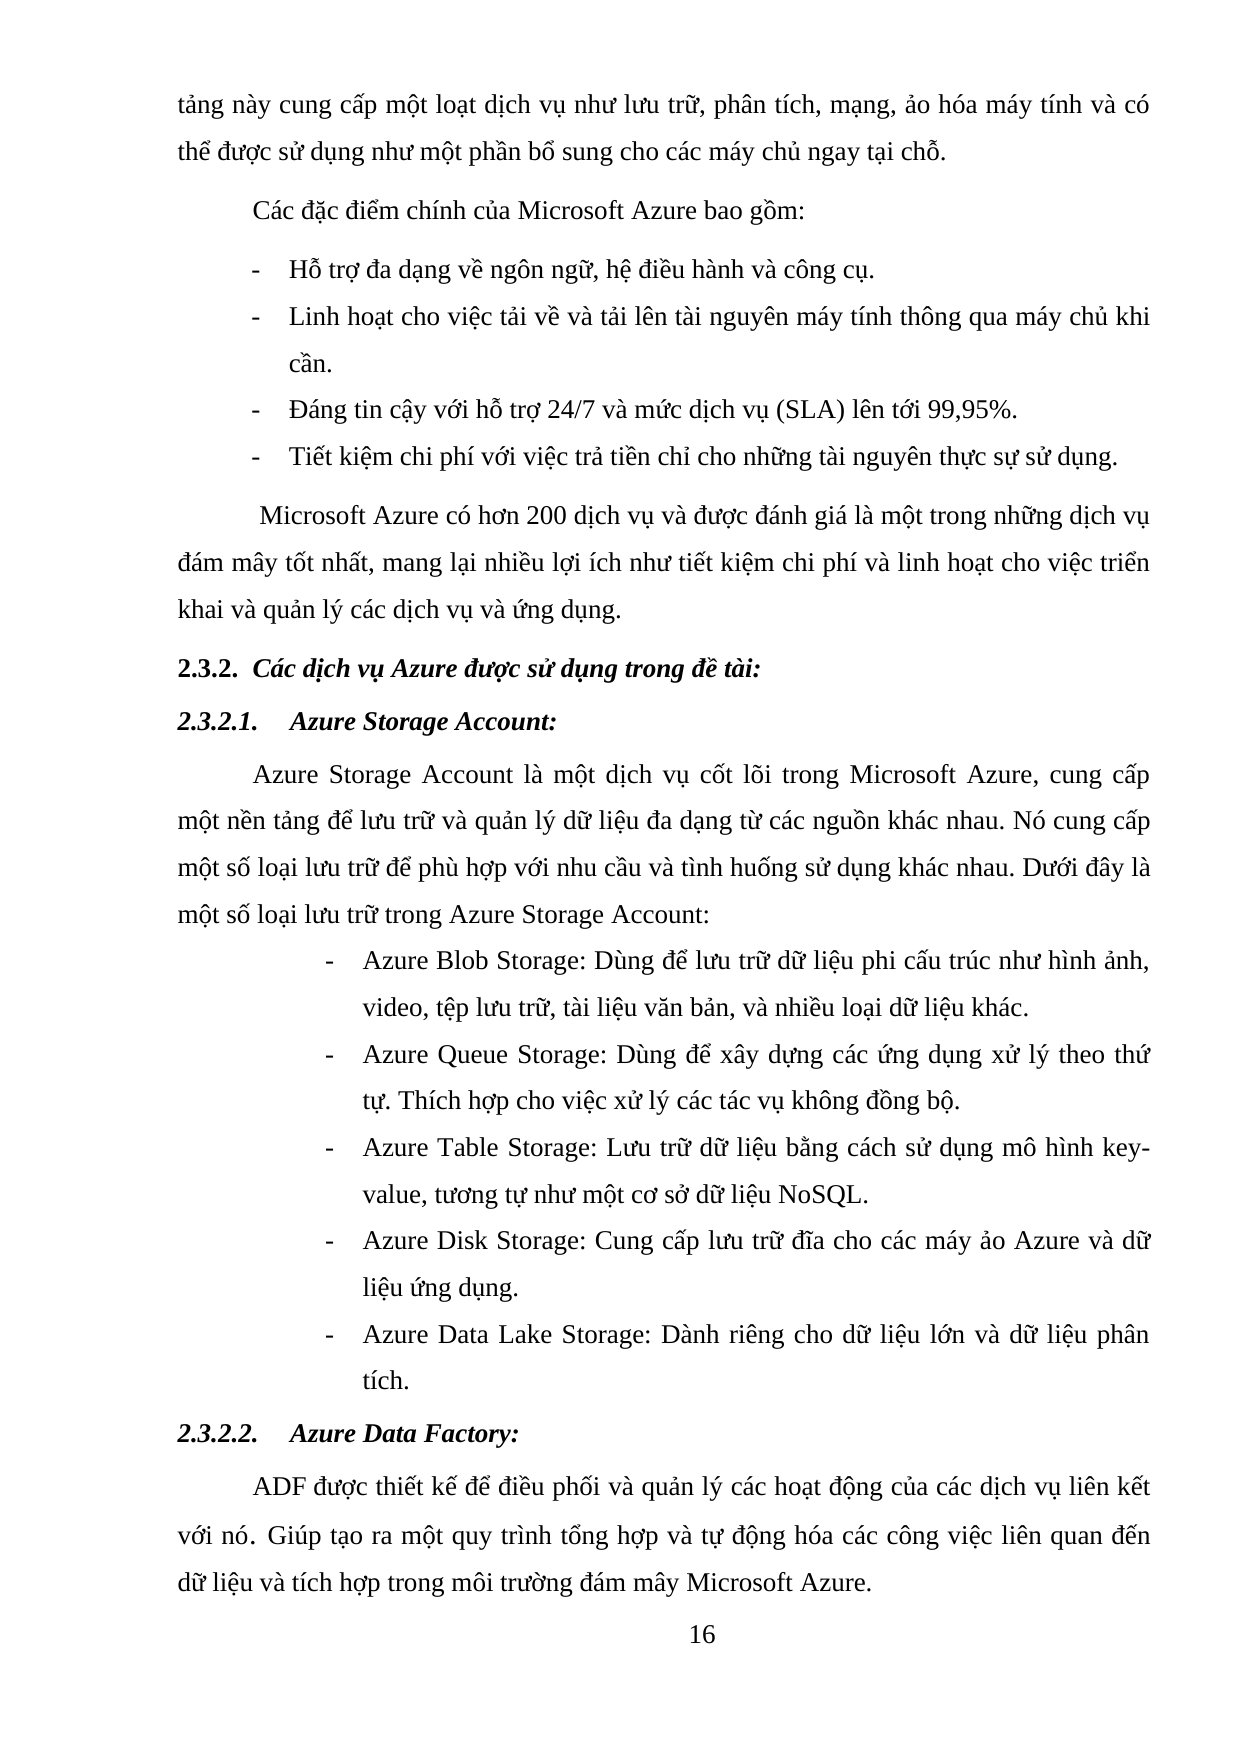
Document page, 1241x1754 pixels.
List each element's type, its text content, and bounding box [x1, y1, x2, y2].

list Linh hoạt cho việc tải về và tải lên tài nguyên máy tính thông qua máy chủ khi cần. [251, 300, 1152, 378]
subtitle Các dịch vụ Azure được sử dụng trong đề tài: [177, 652, 1152, 683]
list Azure Disk Storage: Cung cấp lưu trữ đĩa cho các máy ảo Azure và dữ liệu ứng dụng. [325, 1224, 1152, 1302]
text ADF được thiết kế để điều phối và quản lý các hoạt động của các dịch vụ liên kết với nó. Giúp tạo ra một quy trình tổng hợp và tự động hóa các công việc liên quan đến dữ liệu và tích hợp trong môi trường đám mây Microsoft Azure. [177, 1470, 1152, 1597]
list Azure Data Lake Storage: Dành riêng cho dữ liệu lớn và dữ liệu phân tích. [325, 1318, 1152, 1396]
list Azure Blob Storage: Dùng để lưu trữ dữ liệu phi cấu trúc như hình ảnh, video, tệp lưu trữ, tài liệu văn bản, và nhiều loại dữ liệu khác. [325, 944, 1152, 1022]
list Azure Table Storage: Lưu trữ dữ liệu bằng cách sử dụng mô hình key-value, tương tự như một cơ sở dữ liệu NoSQL. [325, 1131, 1152, 1209]
text Azure Storage Account là một dịch vụ cốt lõi trong Microsoft Azure, cung cấp một nền tảng để lưu trữ và quản lý dữ liệu đa dạng từ các nguồn khác nhau. Nó cung cấp một số loại lưu trữ để phù hợp với nhu cầu và tình huống sử dụng khác nhau. Dưới đây là một số loại lưu trữ trong Azure Storage Account: [177, 758, 1152, 929]
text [177, 89, 1152, 166]
list Tiết kiệm chi phí với việc trả tiền chỉ cho những tài nguyên thực sự sử dụng. [251, 440, 1152, 471]
subtitle Azure Storage Account: [177, 705, 1152, 736]
list Hỗ trợ đa dạng về ngôn ngữ, hệ điều hành và công cụ. [251, 254, 1152, 285]
text Các đặc điểm chính của Microsoft Azure bao gồm: [177, 194, 1152, 226]
list Đáng tin cậy với hỗ trợ 24/7 và mức dịch vụ (SLA) lên tới 99,95%. [251, 394, 1152, 425]
subtitle Azure Data Factory: [177, 1417, 1152, 1448]
list Azure Queue Storage: Dùng để xây dựng các ứng dụng xử lý theo thứ tự. Thích hợp cho việc xử lý các tác vụ không đồng bộ. [325, 1038, 1152, 1116]
text Microsoft Azure có hơn 200 dịch vụ và được đánh giá là một trong những dịch vụ đám mây tốt nhất, mang lại nhiều lợi ích như tiết kiệm chi phí và linh hoạt cho việc triển khai và quản lý các dịch vụ và ứng dụng. [177, 499, 1152, 624]
